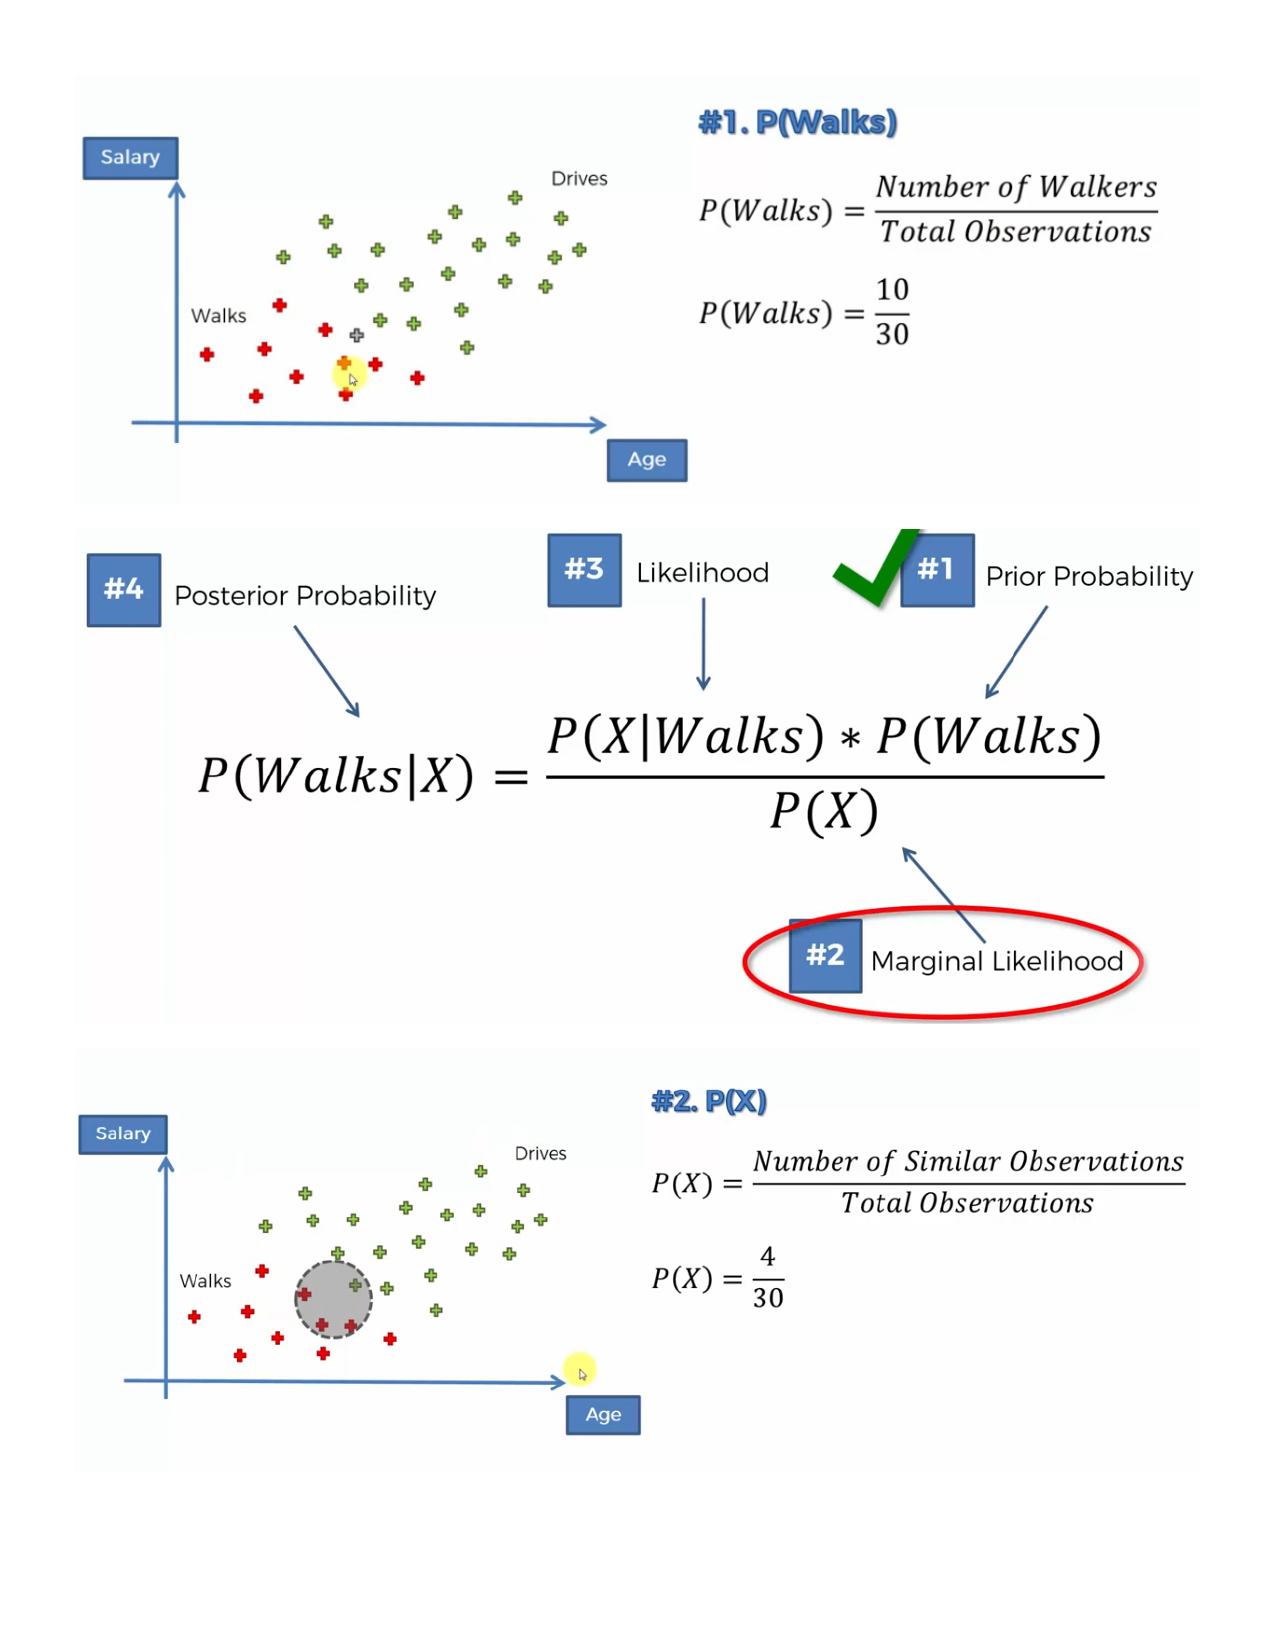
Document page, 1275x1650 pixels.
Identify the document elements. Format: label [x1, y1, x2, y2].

picture [75, 75, 1200, 504]
picture [75, 1049, 1200, 1473]
picture [75, 529, 1200, 1024]
